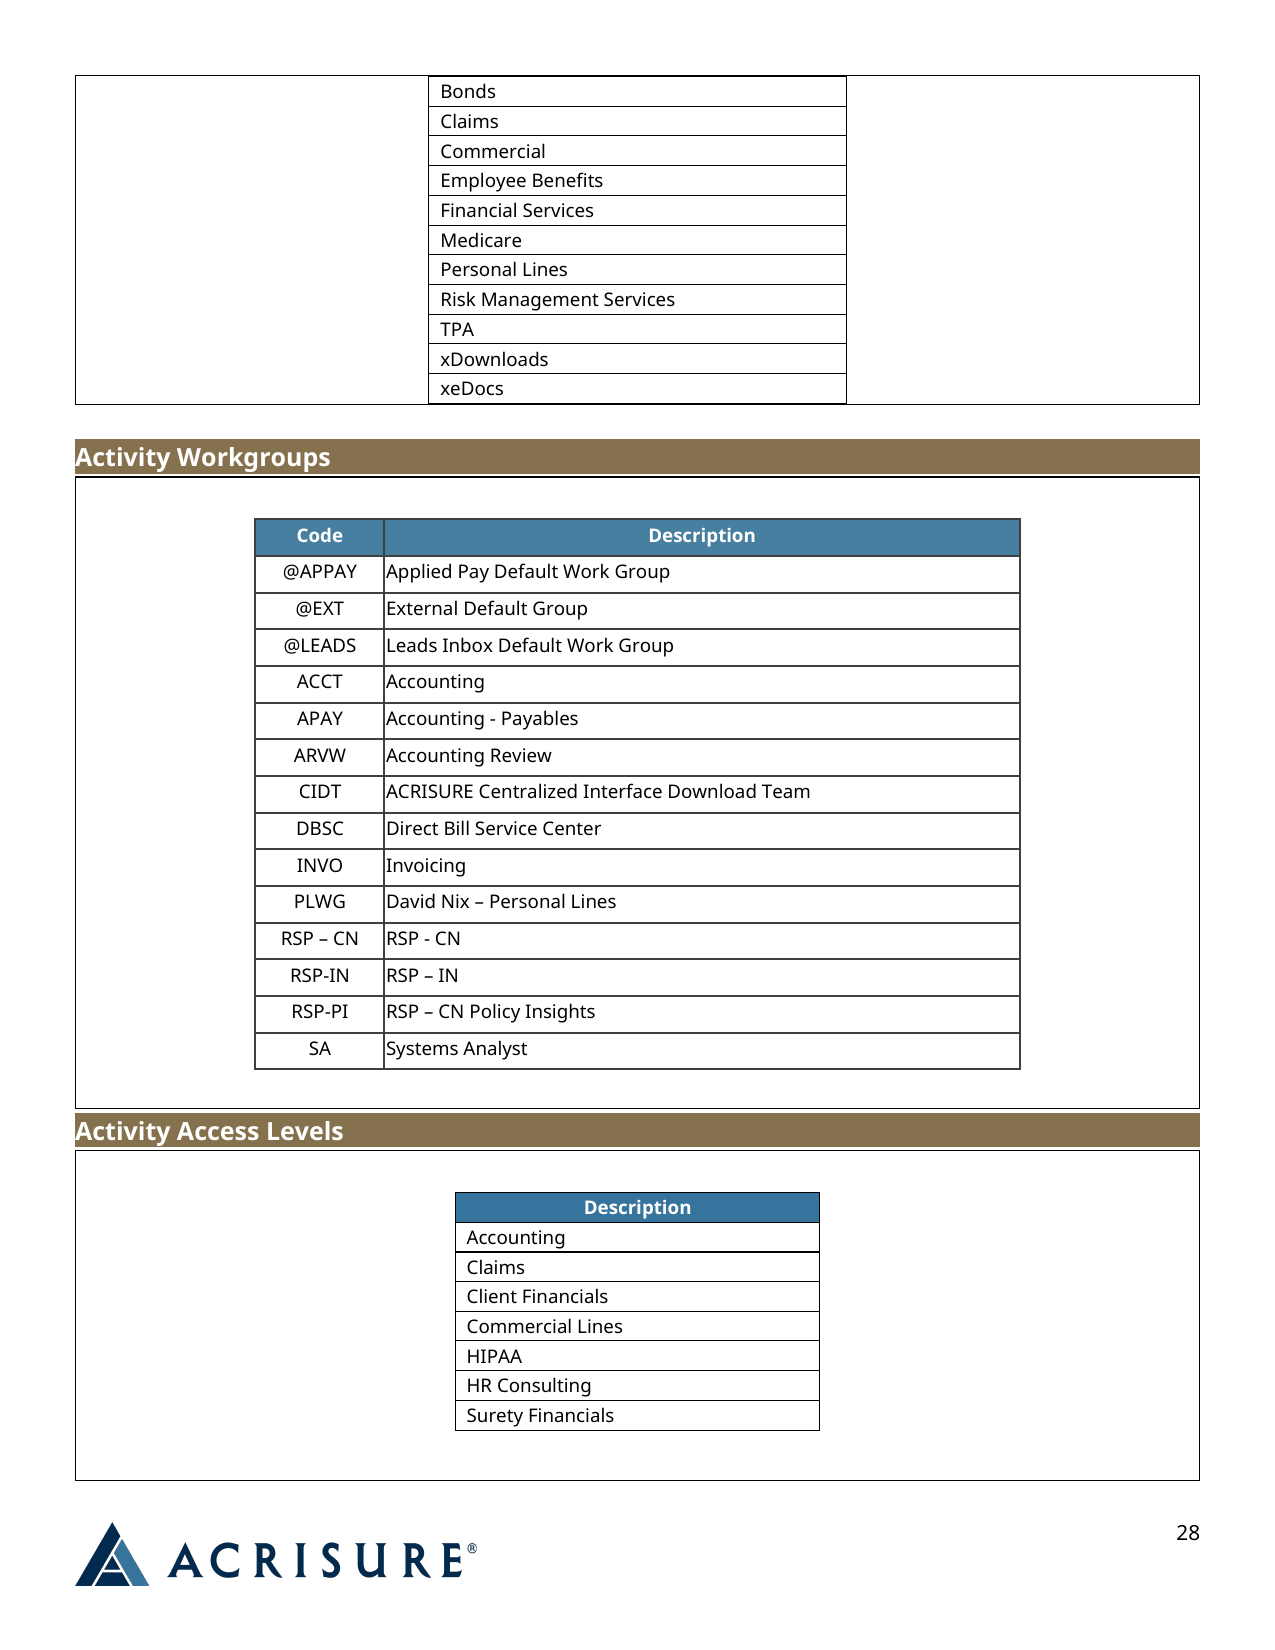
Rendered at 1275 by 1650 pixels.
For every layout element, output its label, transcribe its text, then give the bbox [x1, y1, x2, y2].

table_header [429, 136, 846, 165]
table_header [429, 107, 846, 135]
table_header [76, 1151, 1199, 1480]
table_header [429, 166, 846, 195]
table_header [76, 76, 428, 404]
table_header [429, 285, 846, 314]
table_header [429, 315, 846, 343]
table_header [429, 77, 846, 106]
table_header [429, 196, 846, 225]
subtitle Activity Access Levels [75, 1113, 1200, 1147]
subtitle Activity Workgroups [75, 439, 1200, 474]
table_header [429, 344, 846, 373]
picture [75, 1522, 477, 1586]
table_header [847, 76, 1199, 404]
table_header [429, 374, 846, 403]
table_header [429, 226, 846, 254]
table_header [429, 255, 846, 284]
table_header [76, 478, 1199, 1108]
